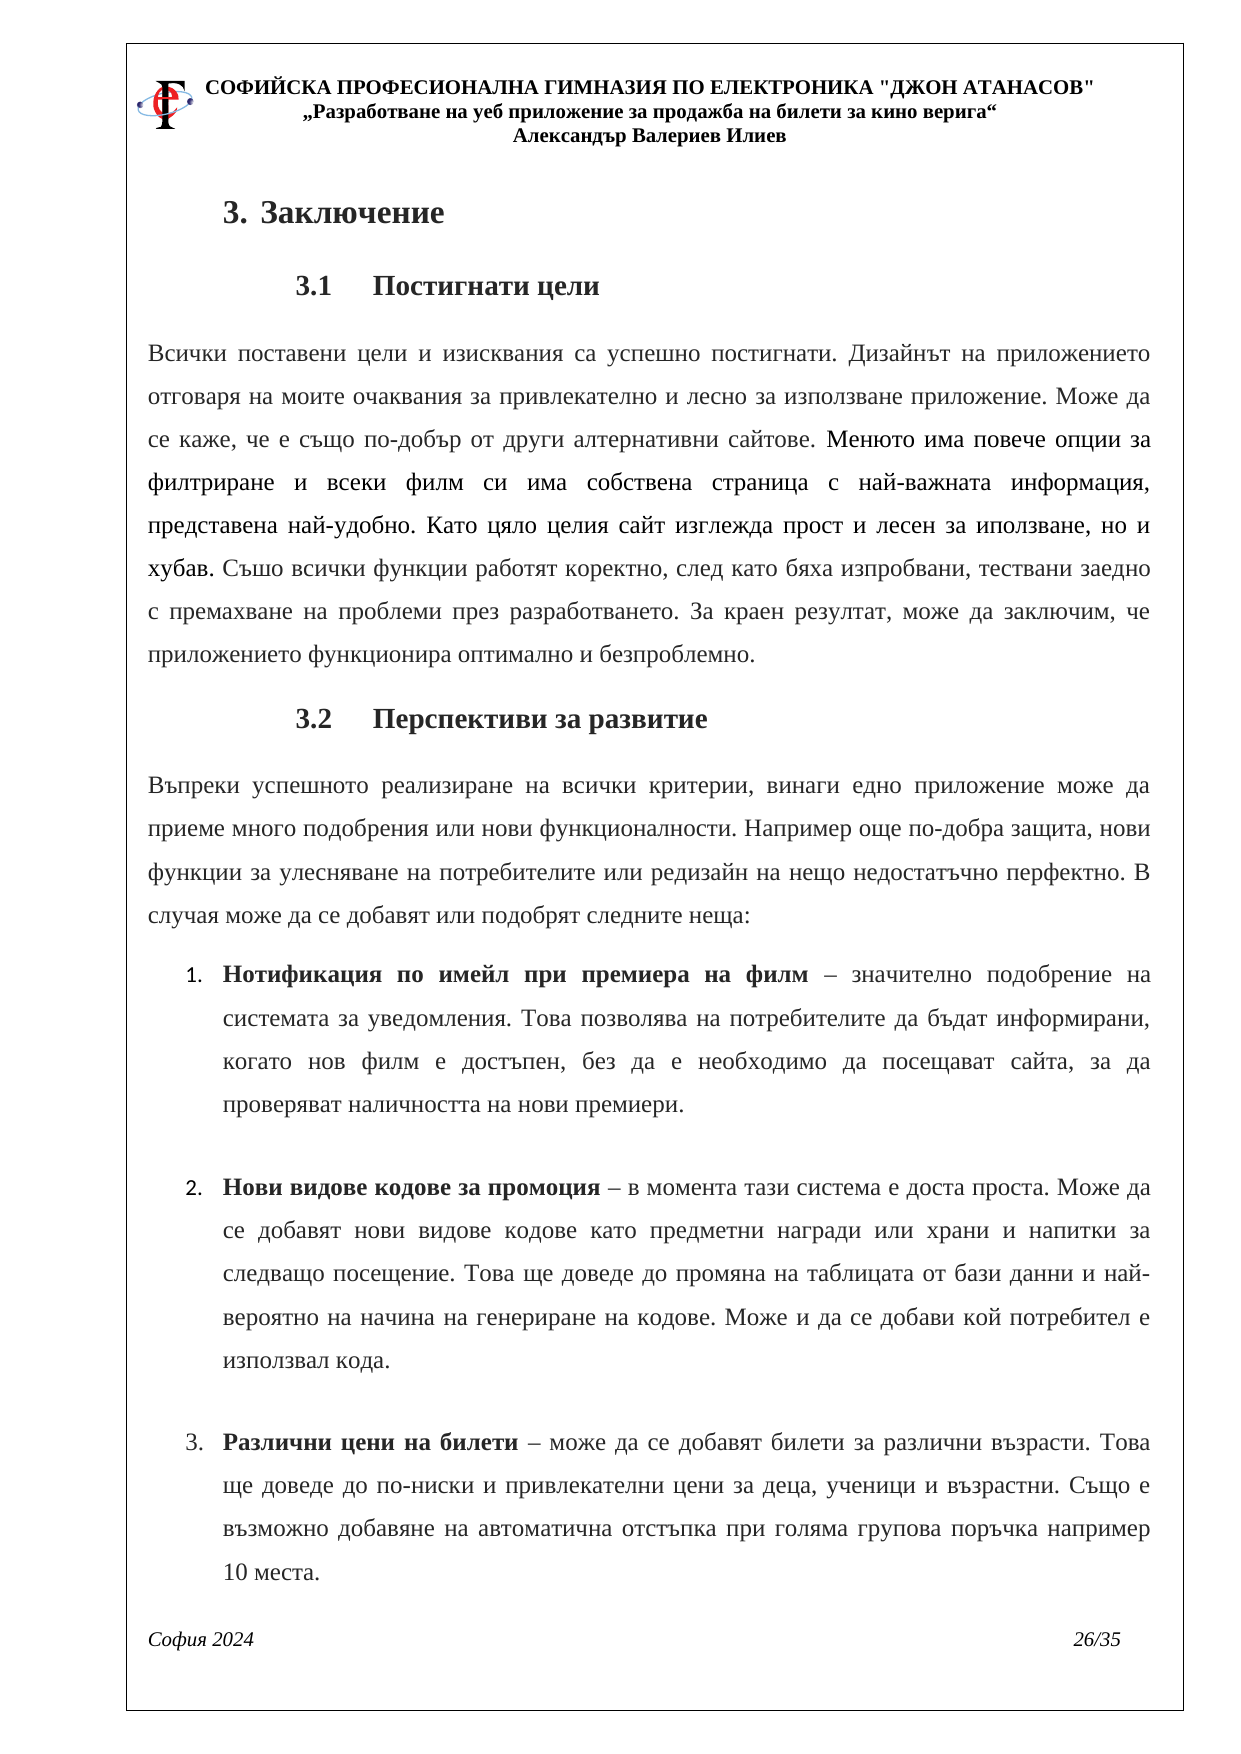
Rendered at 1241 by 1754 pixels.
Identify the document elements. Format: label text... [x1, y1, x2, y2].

list Нотификация по имейл при премиера на филм – значително подобрение на системата за уведомления. Това позволява на потребителите да бъдат информирани, когато нов филм е достъпен, без да е необходимо да посещават сайта, за да проверяват наличността на нови премиери. [185, 959, 1152, 1118]
text Въпреки успешното реализиране на всички критерии, винаги едно приложение може да приеме много подобрения или нови функционалности. Например още по-добра защита, нови функции за улесняване на потребителите или редизайн на нещо недостатъчно перфектно. В случая може да се добавят или подобрят следните неща: [148, 770, 1152, 928]
list Различни цени на билети – може да се добавят билети за различни възрасти. Това ще доведе до по-ниски и привлекателни цени за деца, ученици и възрастни. Също е възможно добавяне на автоматична отстъпка при голяма групова поръчка например 10 места. [185, 1427, 1152, 1585]
subtitle Заключение [223, 192, 1152, 231]
text Всички поставени цели и изисквания са успешно постигнати. Дизайнът на приложението отговаря на моите очаквания за привлекателно и лесно за използване приложение. Може да се каже, че е също по-добър от други алтернативни сайтове. Менюто има повече опции за филтриране и всеки филм си има собствена страница с най-важната информация, представена най-удобно. Като цяло целия сайт изглежда прост и лесен за иползване, но и хубав. Съшо всички функции работят коректно, след като бяха изпробвани, тествани заедно с премахване на проблеми през разработването. За краен резултат, може да заключим, че приложението функционира оптимално и безпроблемно. [148, 338, 1152, 668]
list Нови видове кодове за промоция – в момента тази система е доста проста. Може да се добавят нови видове кодове като предметни награди или храни и напитки за следващо посещение. Това ще доведе до промяна на таблицата от бази данни и най-вероятно на начина на генериране на кодове. Може и да се добави кой потребител е използвал кода. [185, 1172, 1152, 1373]
subtitle Постигнати цели [222, 268, 1152, 302]
subtitle Перспективи за развитие [222, 701, 1152, 735]
